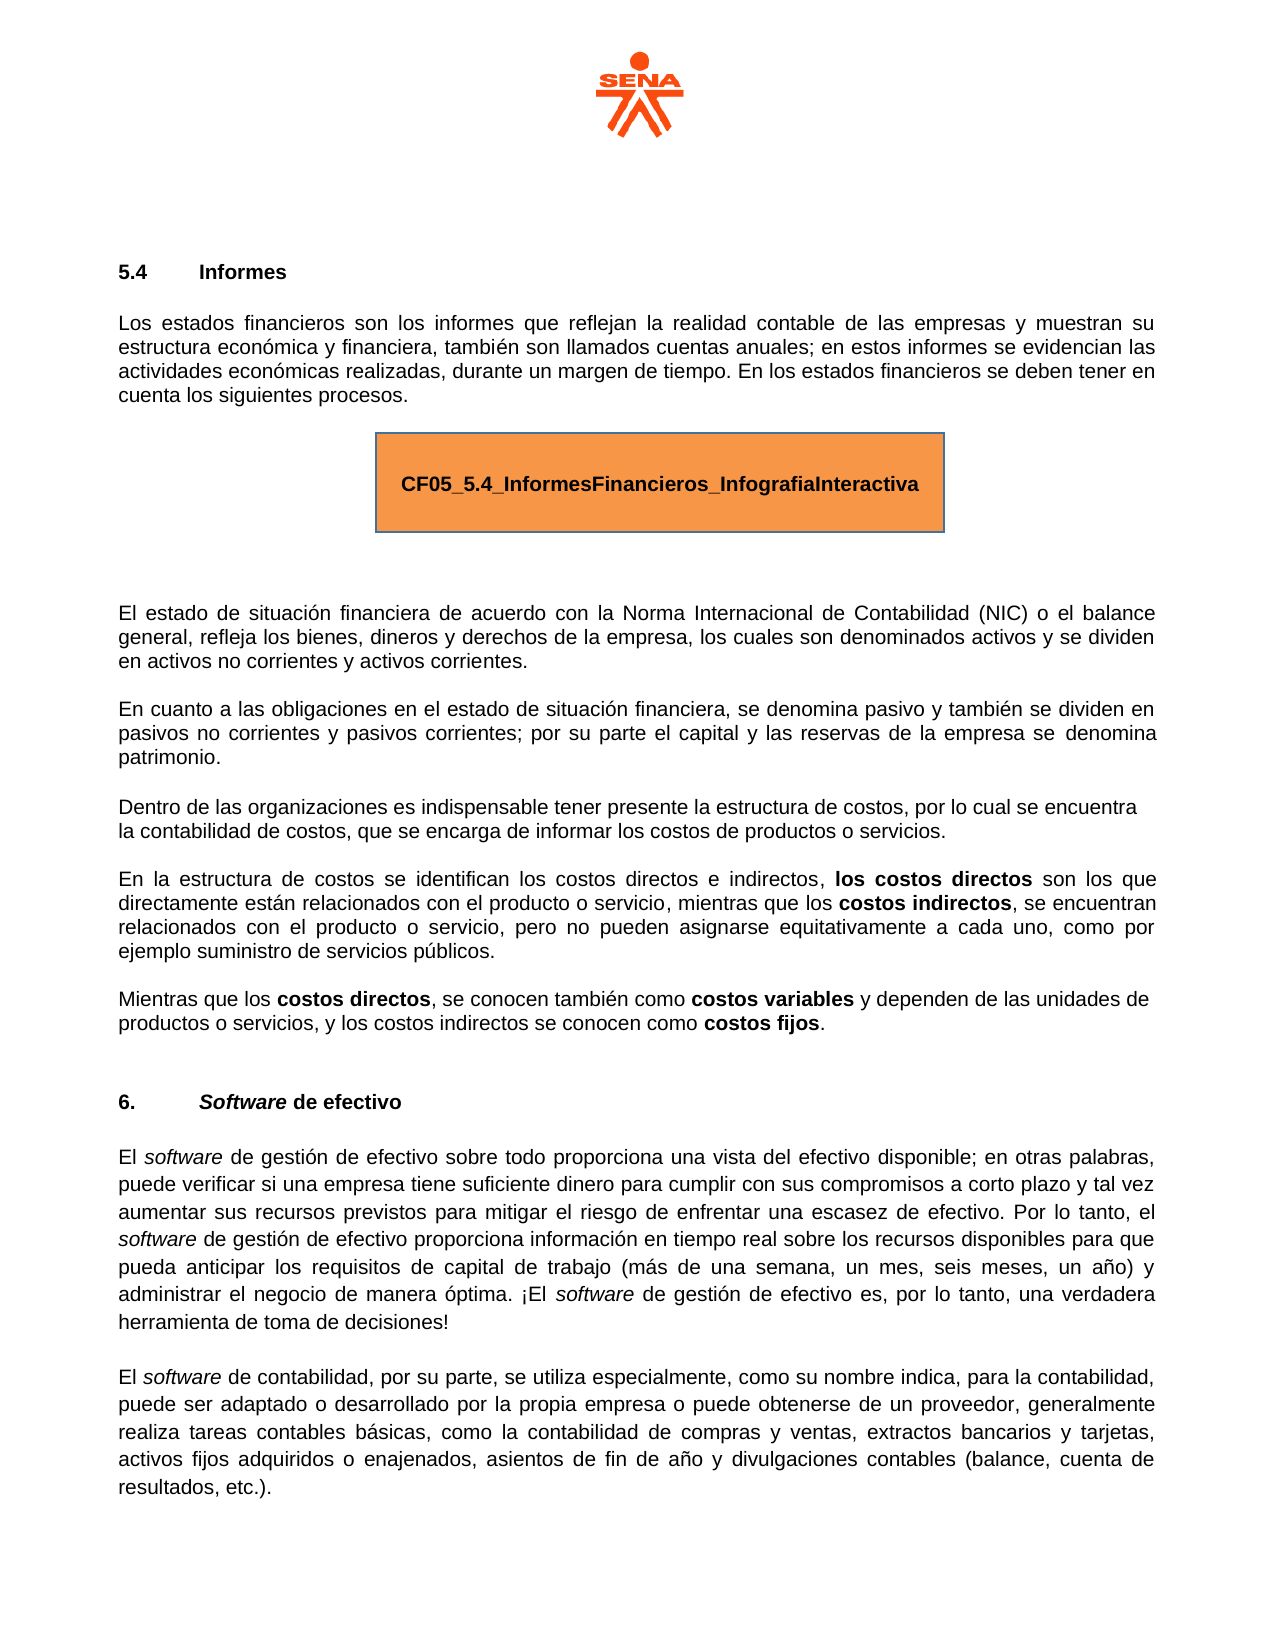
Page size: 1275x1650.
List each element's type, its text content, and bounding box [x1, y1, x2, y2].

picture [585, 48, 690, 142]
text 5.4 Informes [118, 260, 1157, 284]
text En la estructura de costos se identifican los costos directos e indirectos, los costos directos son los que directamente están relacionados con el producto o servicio, mientras que los costos indirectos, se encuentran relacionados con el producto o servicio, pero no pueden asignarse equitativamente a cada uno, como por ejemplo suministro de servicios públicos. [118, 867, 1157, 963]
text Mientras que los costos directos, se conocen también como costos variables y dependen de las unidades de productos o servicios, y los costos indirectos se conocen como costos fijos. [118, 987, 1157, 1035]
text El software de contabilidad, por su parte, se utiliza especialmente, como su nombre indica, para la contabilidad, puede ser adaptado o desarrollado por la propia empresa o puede obtenerse de un proveedor, generalmente realiza tareas contables básicas, como la contabilidad de compras y ventas, extractos bancarios y tarjetas, activos fijos adquiridos o enajenados, asientos de fin de año y divulgaciones contables (balance, cuenta de resultados, etc.). [118, 1365, 1157, 1499]
text Los estados financieros son los informes que reflejan la realidad contable de las empresas y muestran su estructura económica y financiera, también son llamados cuentas anuales; en estos informes se evidencian las actividades económicas realizadas, durante un margen de tiempo. En los estados financieros se deben tener en cuenta los siguientes procesos. [118, 311, 1157, 407]
text En cuanto a las obligaciones en el estado de situación financiera, se denomina pasivo y también se dividen en pasivos no corrientes y pasivos corrientes; por su parte el capital y las reservas de la empresa se denomina patrimonio. [118, 697, 1157, 769]
text El software de gestión de efectivo sobre todo proporciona una vista del efectivo disponible; en otras palabras, puede verificar si una empresa tiene suficiente dinero para cumplir con sus compromisos a corto plazo y tal vez aumentar sus recursos previstos para mitigar el riesgo de enfrentar una escasez de efectivo. Por lo tanto, el software de gestión de efectivo proporciona información en tiempo real sobre los recursos disponibles para que pueda anticipar los requisitos de capital de trabajo (más de una semana, un mes, seis meses, un año) y administrar el negocio de manera óptima. ¡El software de gestión de efectivo es, por lo tanto, una verdadera herramienta de toma de decisiones! [118, 1145, 1157, 1334]
text El estado de situación financiera de acuerdo con la Norma Internacional de Contabilidad (NIC) o el balance general, refleja los bienes, dineros y derechos de la empresa, los cuales son denominados activos y se dividen en activos no corrientes y activos corrientes. [118, 601, 1157, 673]
text Dentro de las organizaciones es indispensable tener presente la estructura de costos, por lo cual se encuentra la contabilidad de costos, que se encarga de informar los costos de productos o servicios. [118, 795, 1157, 843]
text 6. Software de efectivo [118, 1090, 1157, 1114]
